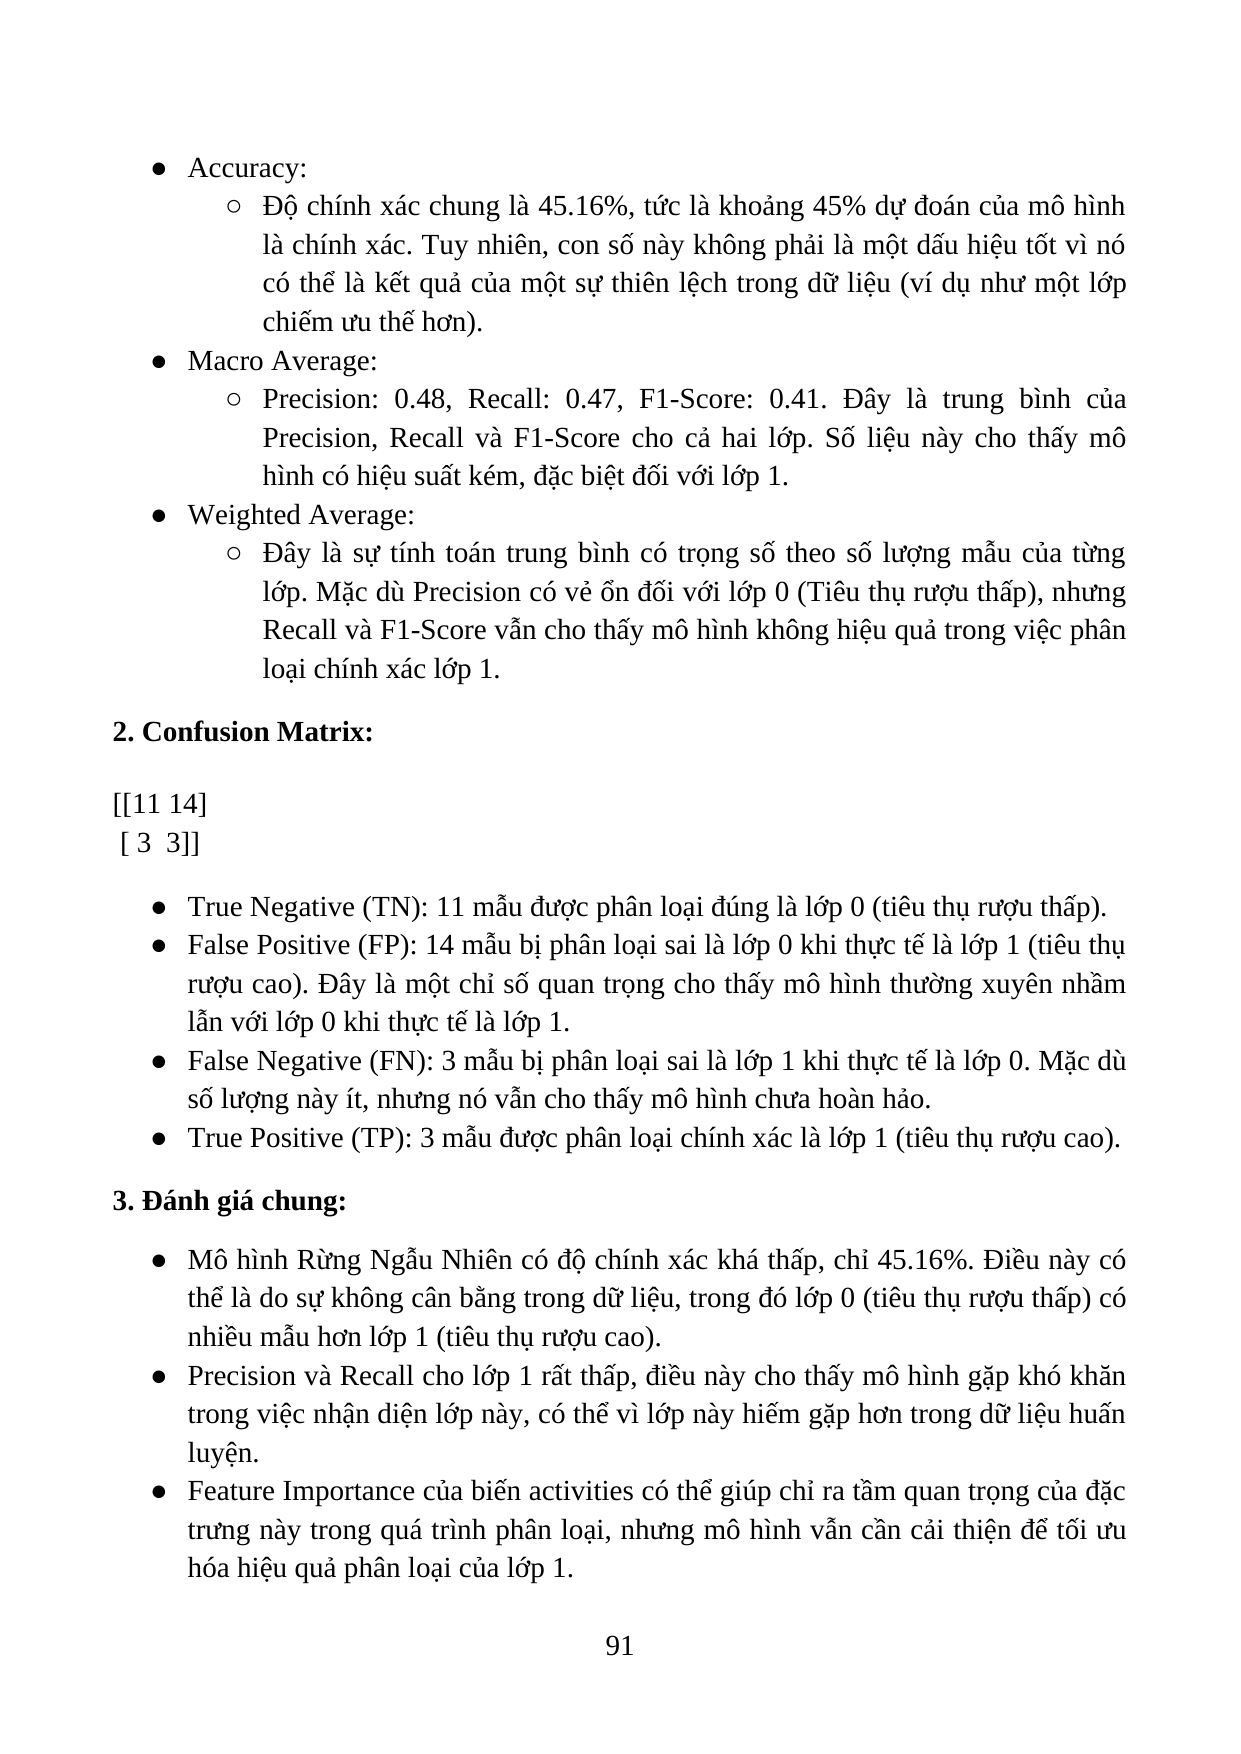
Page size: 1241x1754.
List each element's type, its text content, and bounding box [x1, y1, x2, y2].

list Weighted Average: [150, 497, 1128, 530]
list Macro Average: [150, 343, 1128, 376]
text [[11 14] [112, 787, 1128, 820]
text 3. Đánh giá chung: [112, 1183, 1128, 1217]
text [ 3 3]] [112, 825, 1128, 859]
list Đây là sự tính toán trung bình có trọng số theo số lượng mẫu của từng lớp. Mặc dù Precision có vẻ ổn đối với lớp 0 (Tiêu thụ rượu thấp), nhưng Recall và F1-Score vẫn cho thấy mô hình không hiệu quả trong việc phân loại chính xác lớp 1. [225, 535, 1128, 684]
list Precision: 0.48, Recall: 0.47, F1-Score: 0.41. Đây là trung bình của Precision, Recall và F1-Score cho cả hai lớp. Số liệu này cho thấy mô hình có hiệu suất kém, đặc biệt đối với lớp 1. [225, 381, 1128, 492]
list Độ chính xác chung là 45.16%, tức là khoảng 45% dự đoán của mô hình là chính xác. Tuy nhiên, con số này không phải là một dấu hiệu tốt vì nó có thể là kết quả của một sự thiên lệch trong dữ liệu (ví dụ như một lớp chiếm ưu thế hơn). [225, 188, 1128, 338]
list False Negative (FN): 3 mẫu bị phân loại sai là lớp 1 khi thực tế là lớp 0. Mặc dù số lượng này ít, nhưng nó vẫn cho thấy mô hình chưa hoàn hảo. [150, 1043, 1128, 1115]
list False Positive (FP): 14 mẫu bị phân loại sai là lớp 0 khi thực tế là lớp 1 (tiêu thụ rượu cao). Đây là một chỉ số quan trọng cho thấy mô hình thường xuyên nhầm lẫn với lớp 0 khi thực tế là lớp 1. [150, 927, 1128, 1038]
list Feature Importance của biến activities có thể giúp chỉ ra tầm quan trọng của đặc trưng này trong quá trình phân loại, nhưng mô hình vẫn cần cải thiện để tối ưu hóa hiệu quả phân loại của lớp 1. [150, 1473, 1128, 1584]
list Precision và Recall cho lớp 1 rất thấp, điều này cho thấy mô hình gặp khó khăn trong việc nhận diện lớp này, có thể vì lớp này hiếm gặp hơn trong dữ liệu huấn luyện. [150, 1358, 1128, 1468]
list Mô hình Rừng Ngẫu Nhiên có độ chính xác khá thấp, chỉ 45.16%. Điều này có thể là do sự không cân bằng trong dữ liệu, trong đó lớp 0 (tiêu thụ rượu thấp) có nhiều mẫu hơn lớp 1 (tiêu thụ rượu cao). [150, 1242, 1128, 1353]
text 2. Confusion Matrix: [112, 714, 1128, 748]
list True Positive (TP): 3 mẫu được phân loại chính xác là lớp 1 (tiêu thụ rượu cao). [150, 1120, 1128, 1153]
list Accuracy: [150, 150, 1128, 183]
list True Negative (TN): 11 mẫu được phân loại đúng là lớp 0 (tiêu thụ rượu thấp). [150, 889, 1128, 922]
